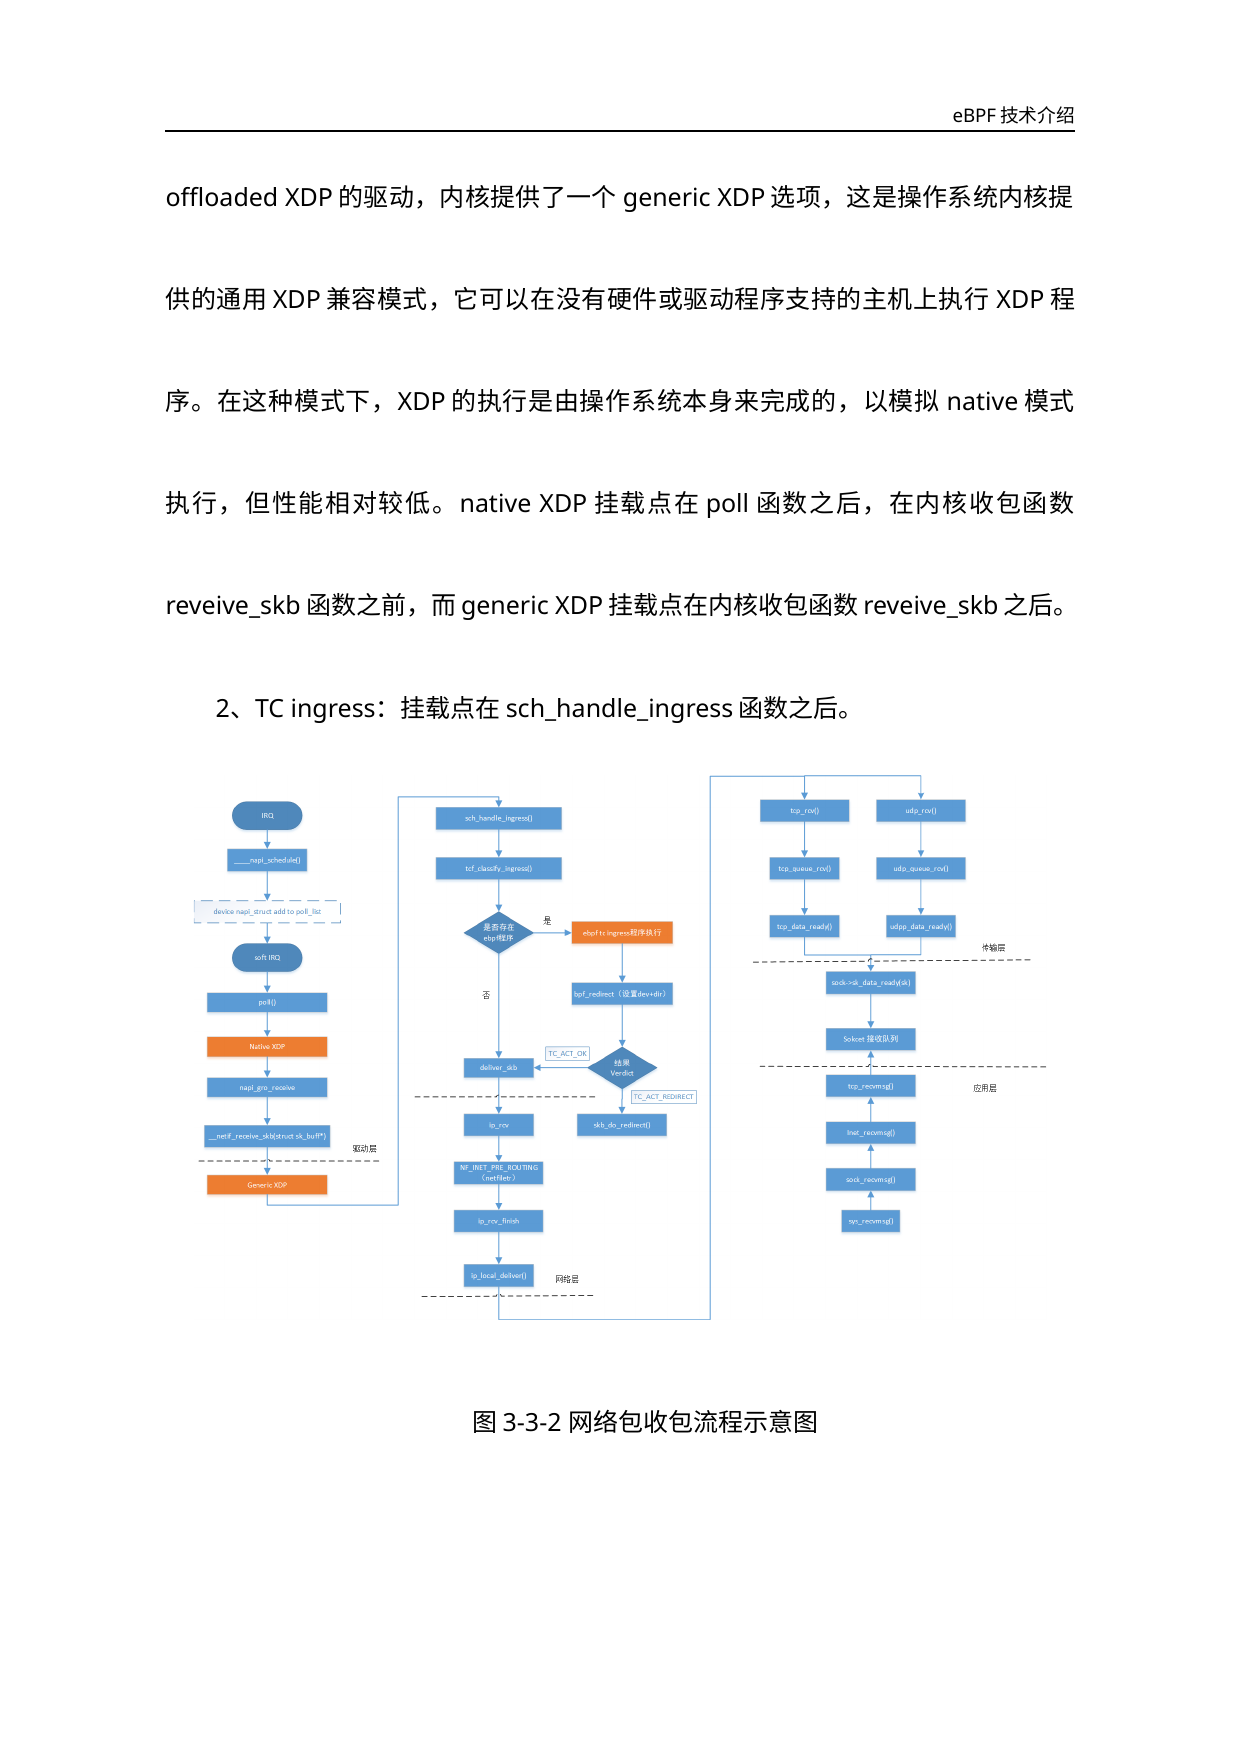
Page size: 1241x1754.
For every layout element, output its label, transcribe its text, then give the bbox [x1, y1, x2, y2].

picture [193, 775, 1047, 1320]
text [165, 162, 1075, 637]
text 图3-3-2 网络包收包流程示意图 [165, 1387, 1075, 1454]
text 2、TC ingress：挂载点在sch_handle_ingress函数之后。 [165, 672, 1075, 740]
